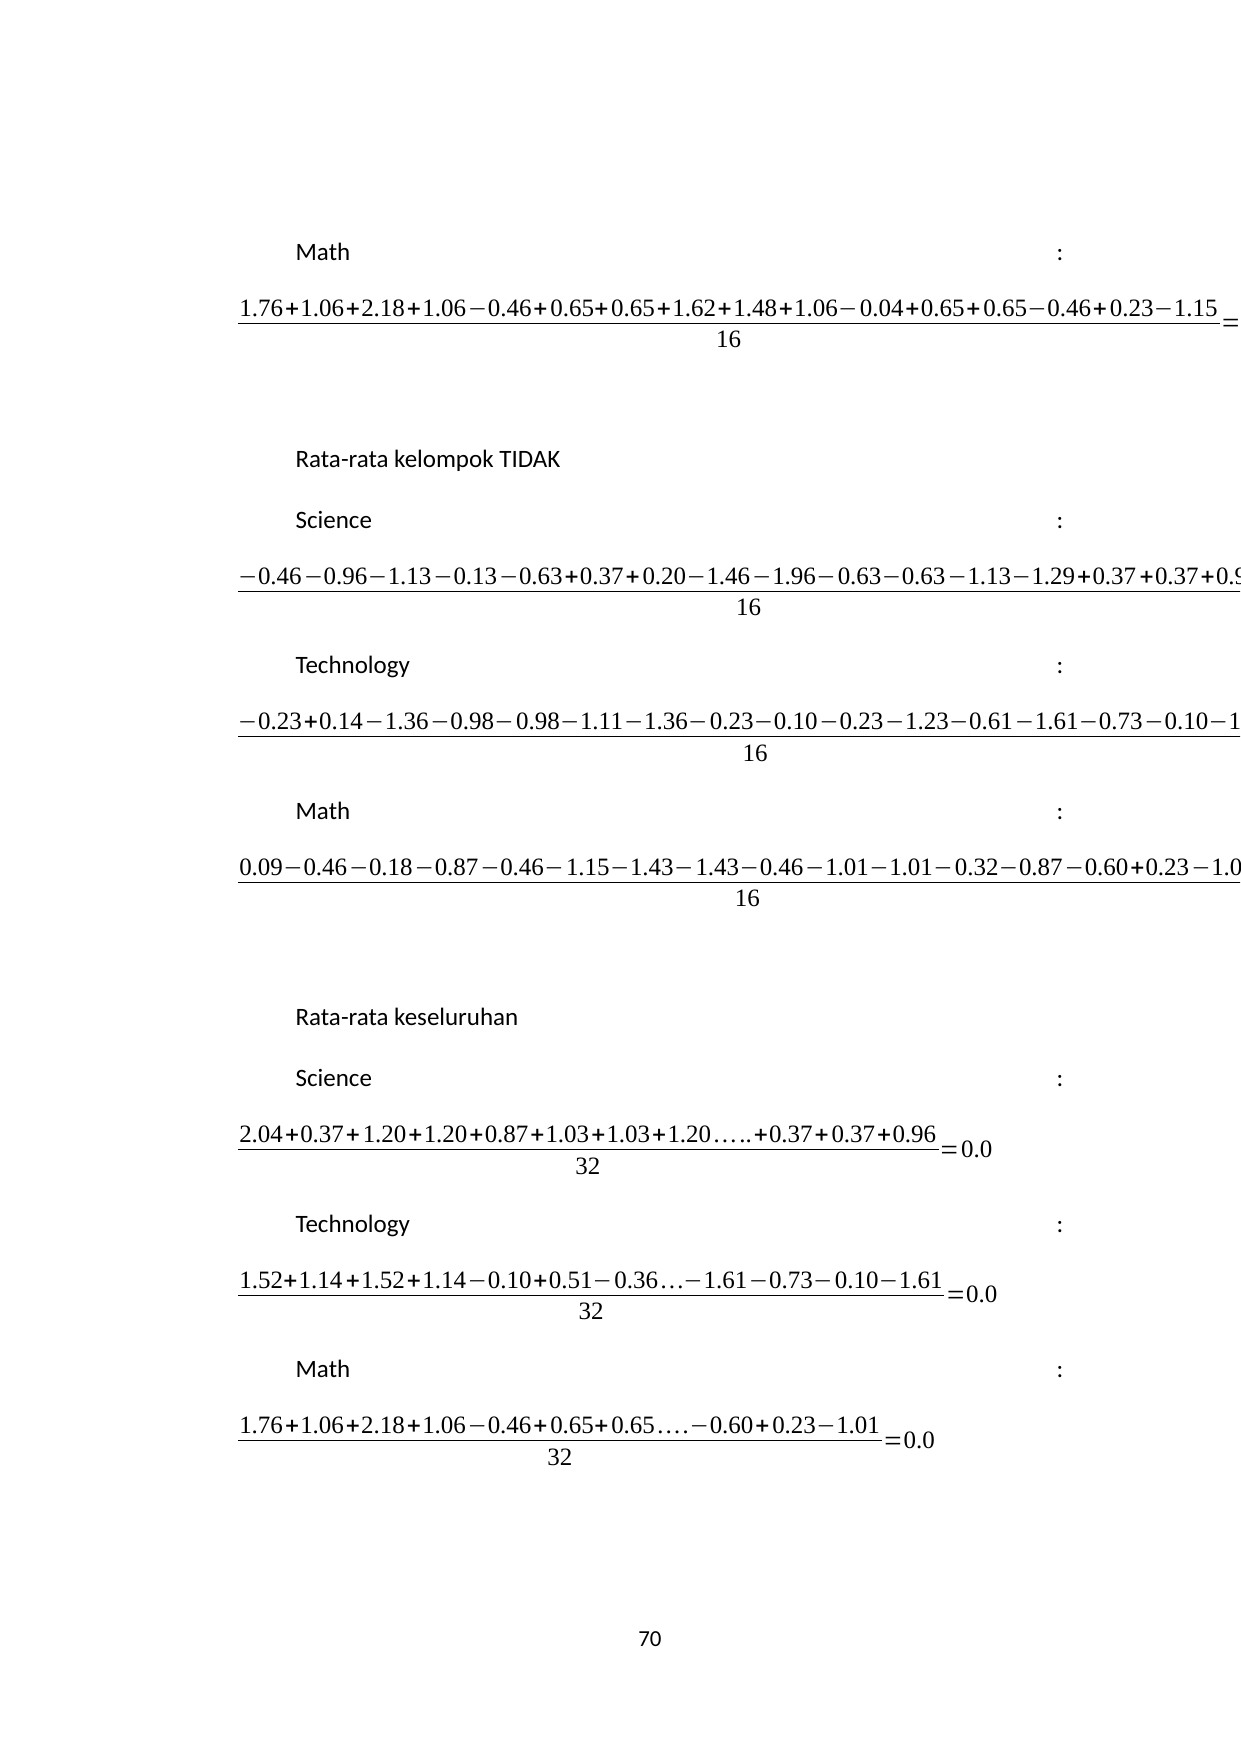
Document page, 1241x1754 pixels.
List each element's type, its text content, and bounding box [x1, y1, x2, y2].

text Technology : [236, 649, 1063, 767]
text Math : [236, 236, 1063, 354]
text Math : [236, 1353, 1063, 1471]
text Technology : [236, 1208, 1063, 1326]
text Rata-rata keseluruhan [236, 1001, 1063, 1032]
text Science : [236, 1062, 1063, 1180]
text Science : [236, 504, 1063, 621]
text Rata-rata kelompok TIDAK [236, 443, 1063, 473]
text Math : [236, 795, 1063, 912]
